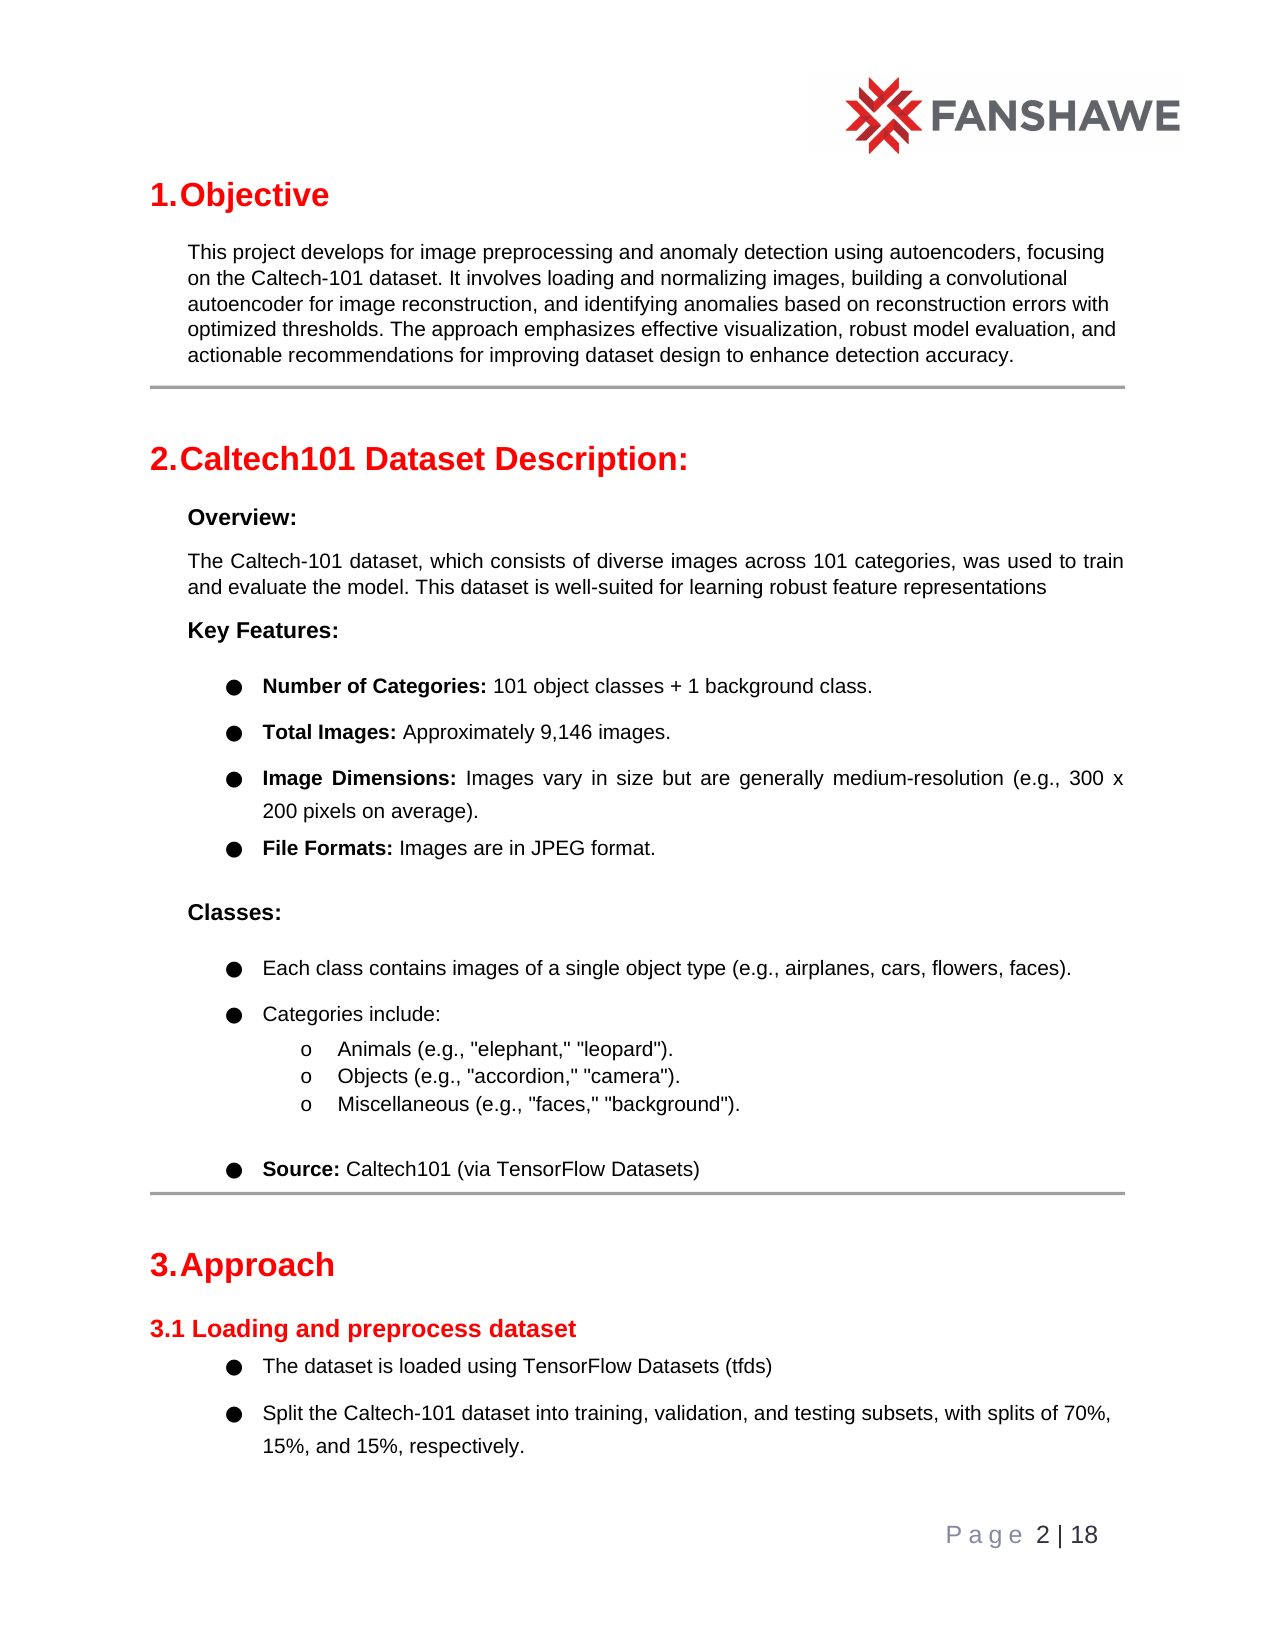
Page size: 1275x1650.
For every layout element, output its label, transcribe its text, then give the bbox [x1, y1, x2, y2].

list Total Images: Approximately 9,146 images. [225, 708, 1125, 751]
list Each class contains images of a single object type (e.g., airplanes, cars, flowers, faces). [225, 944, 1125, 987]
subtitle Approach [150, 1245, 1125, 1284]
list Source: Caltech101 (via TensorFlow Datasets) [225, 1146, 1125, 1188]
subtitle Objective [150, 175, 1125, 213]
text Overview: [187, 504, 1125, 530]
picture [809, 75, 1183, 155]
text Classes: [187, 899, 1125, 926]
text This project develops for image preprocessing and anomaly detection using autoencoders, focusing on the Caltech-101 dataset. It involves loading and normalizing images, building a convolutional autoencoder for image reconstruction, and identifying anomalies based on reconstruction errors with optimized thresholds. The approach emphasizes effective visualization, robust model evaluation, and actionable recommendations for improving dataset design to enhance detection accuracy. [187, 240, 1125, 367]
list Animals (e.g., "elephant," "leopard"). [300, 1037, 1125, 1062]
text The Caltech-101 dataset, which consists of diverse images across 101 categories, was used to train and evaluate the model. This dataset is well-suited for learning robust feature representations [187, 549, 1125, 599]
subtitle 3.1 Loading and preprocess dataset [150, 1314, 1125, 1343]
list Miscellaneous (e.g., "faces," "background"). [300, 1092, 1125, 1118]
list Image Dimensions: Images vary in size but are generally medium-resolution (e.g., 300 x 200 pixels on average). [225, 754, 1125, 823]
subtitle Caltech101 Dataset Description: [150, 439, 1125, 477]
list Objects (e.g., "accordion," "camera"). [300, 1064, 1125, 1090]
list File Formats: Images are in JPEG format. [225, 825, 1125, 868]
list Number of Categories: 101 object classes + 1 background class. [225, 662, 1125, 705]
list Split the Caltech-101 dataset into training, validation, and testing subsets, with splits of 70%, 15%, and 15%, respectively. [225, 1389, 1125, 1458]
list The dataset is loaded using TensorFlow Datasets (tfds) [225, 1343, 1125, 1386]
text Key Features: [187, 617, 1125, 644]
list Categories include: [225, 991, 1125, 1033]
